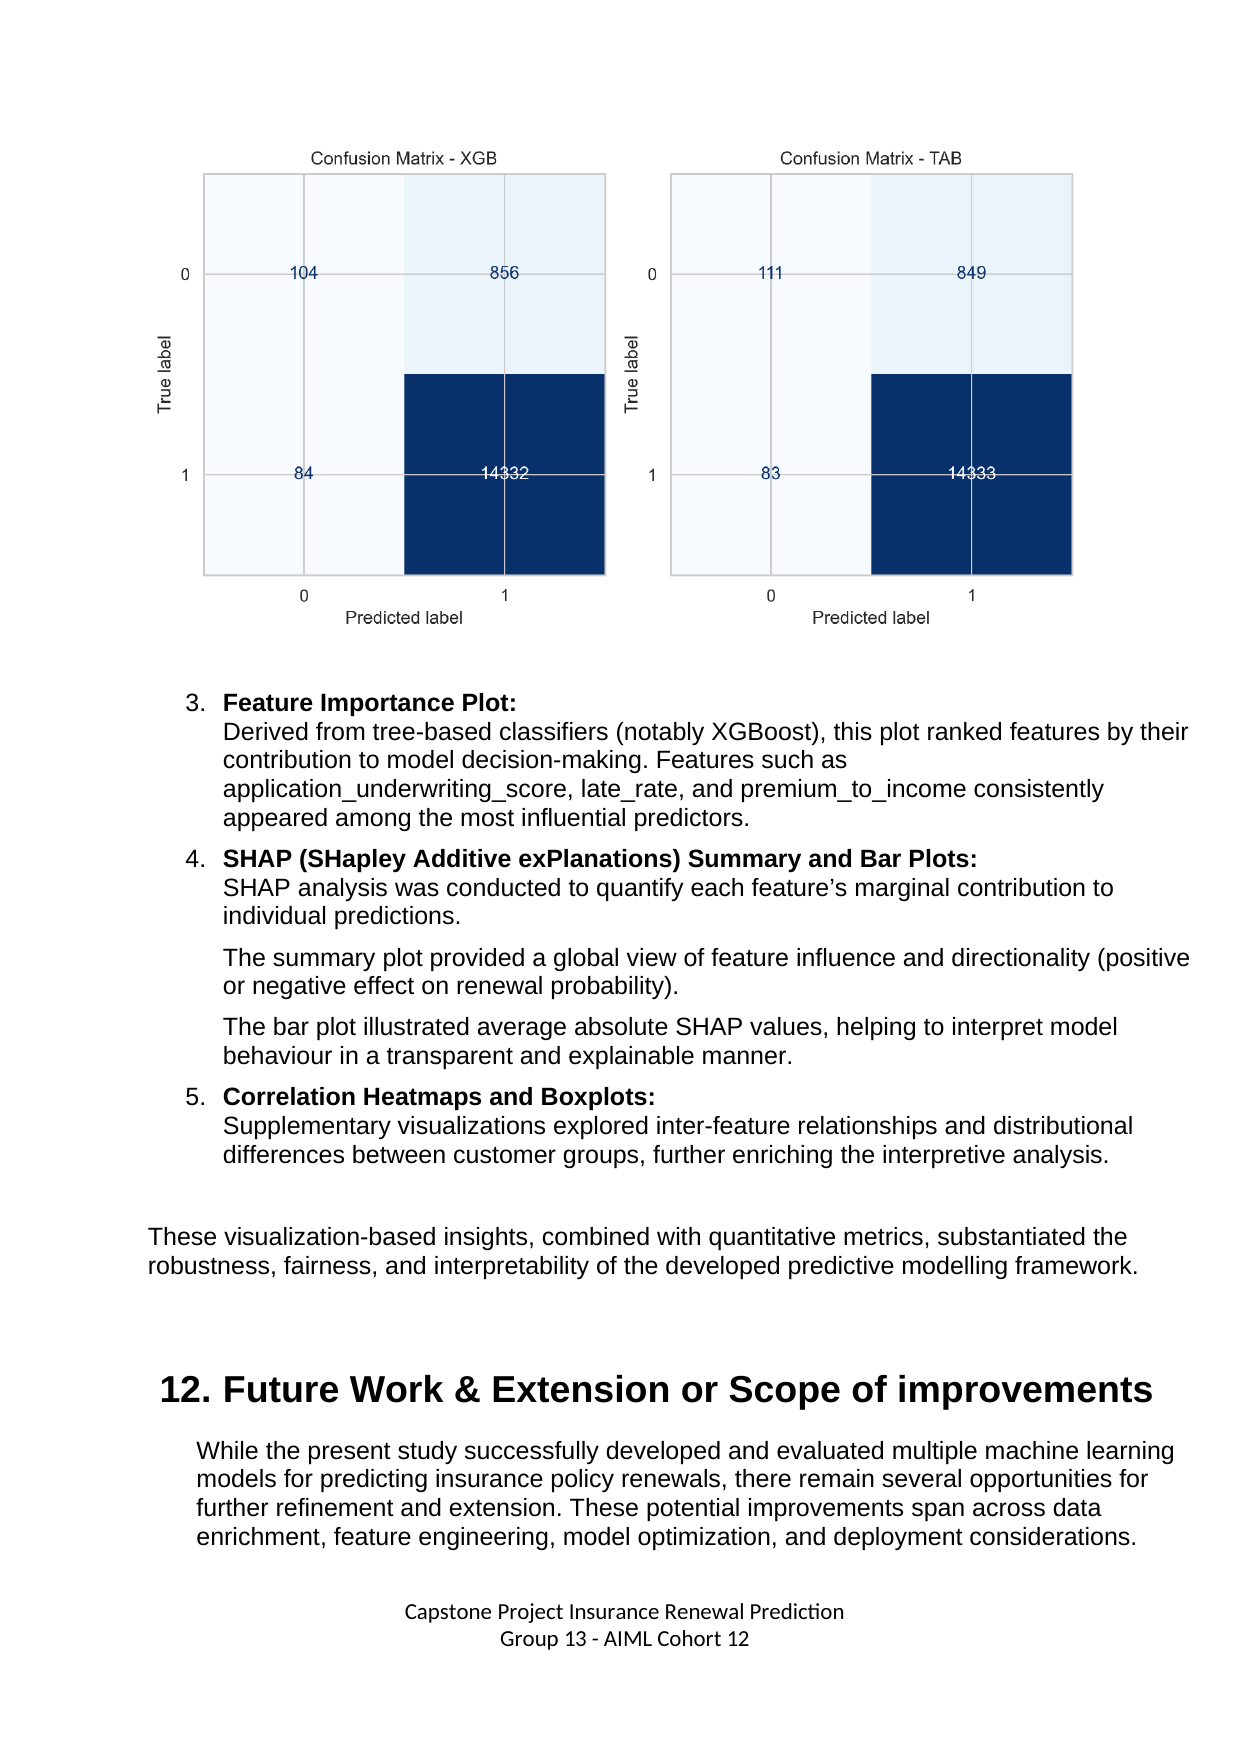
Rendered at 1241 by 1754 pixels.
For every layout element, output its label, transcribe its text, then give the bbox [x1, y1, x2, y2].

text The summary plot provided a global view of feature influence and directionality (positive or negative effect on renewal probability). [223, 942, 1196, 1000]
list Feature Importance Plot: Derived from tree-based classifiers (notably XGBoost), this plot ranked features by their contribution to model decision-making. Features such as application_underwriting_score, late_rate, and premium_to_income consistently appeared among the most influential predictors. [185, 688, 1196, 831]
list Correlation Heatmaps and Boxplots: Supplementary visualizations explored inter-feature relationships and distributional differences between customer groups, further enriching the interpretive analysis. [185, 1082, 1196, 1168]
text While the present study successfully developed and evaluated multiple machine learning models for predicting insurance policy renewals, there remain several opportunities for further refinement and extension. These potential improvements span across data enrichment, feature engineering, model optimization, and deployment considerations. [196, 1436, 1196, 1551]
picture [147, 141, 1082, 637]
subtitle Future Work & Extension or Scope of improvements [159, 1368, 1196, 1411]
list SHAP (SHapley Additive exPlanations) Summary and Bar Plots: SHAP analysis was conducted to quantify each feature’s marginal contribution to individual predictions. [185, 844, 1196, 930]
text The bar plot illustrated average absolute SHAP values, helping to interpret model behaviour in a transparent and explainable manner. [223, 1012, 1196, 1070]
text These visualization-based insights, combined with quantitative metrics, substantiated the robustness, fairness, and interpretability of the developed predictive modelling framework. [148, 1222, 1196, 1279]
